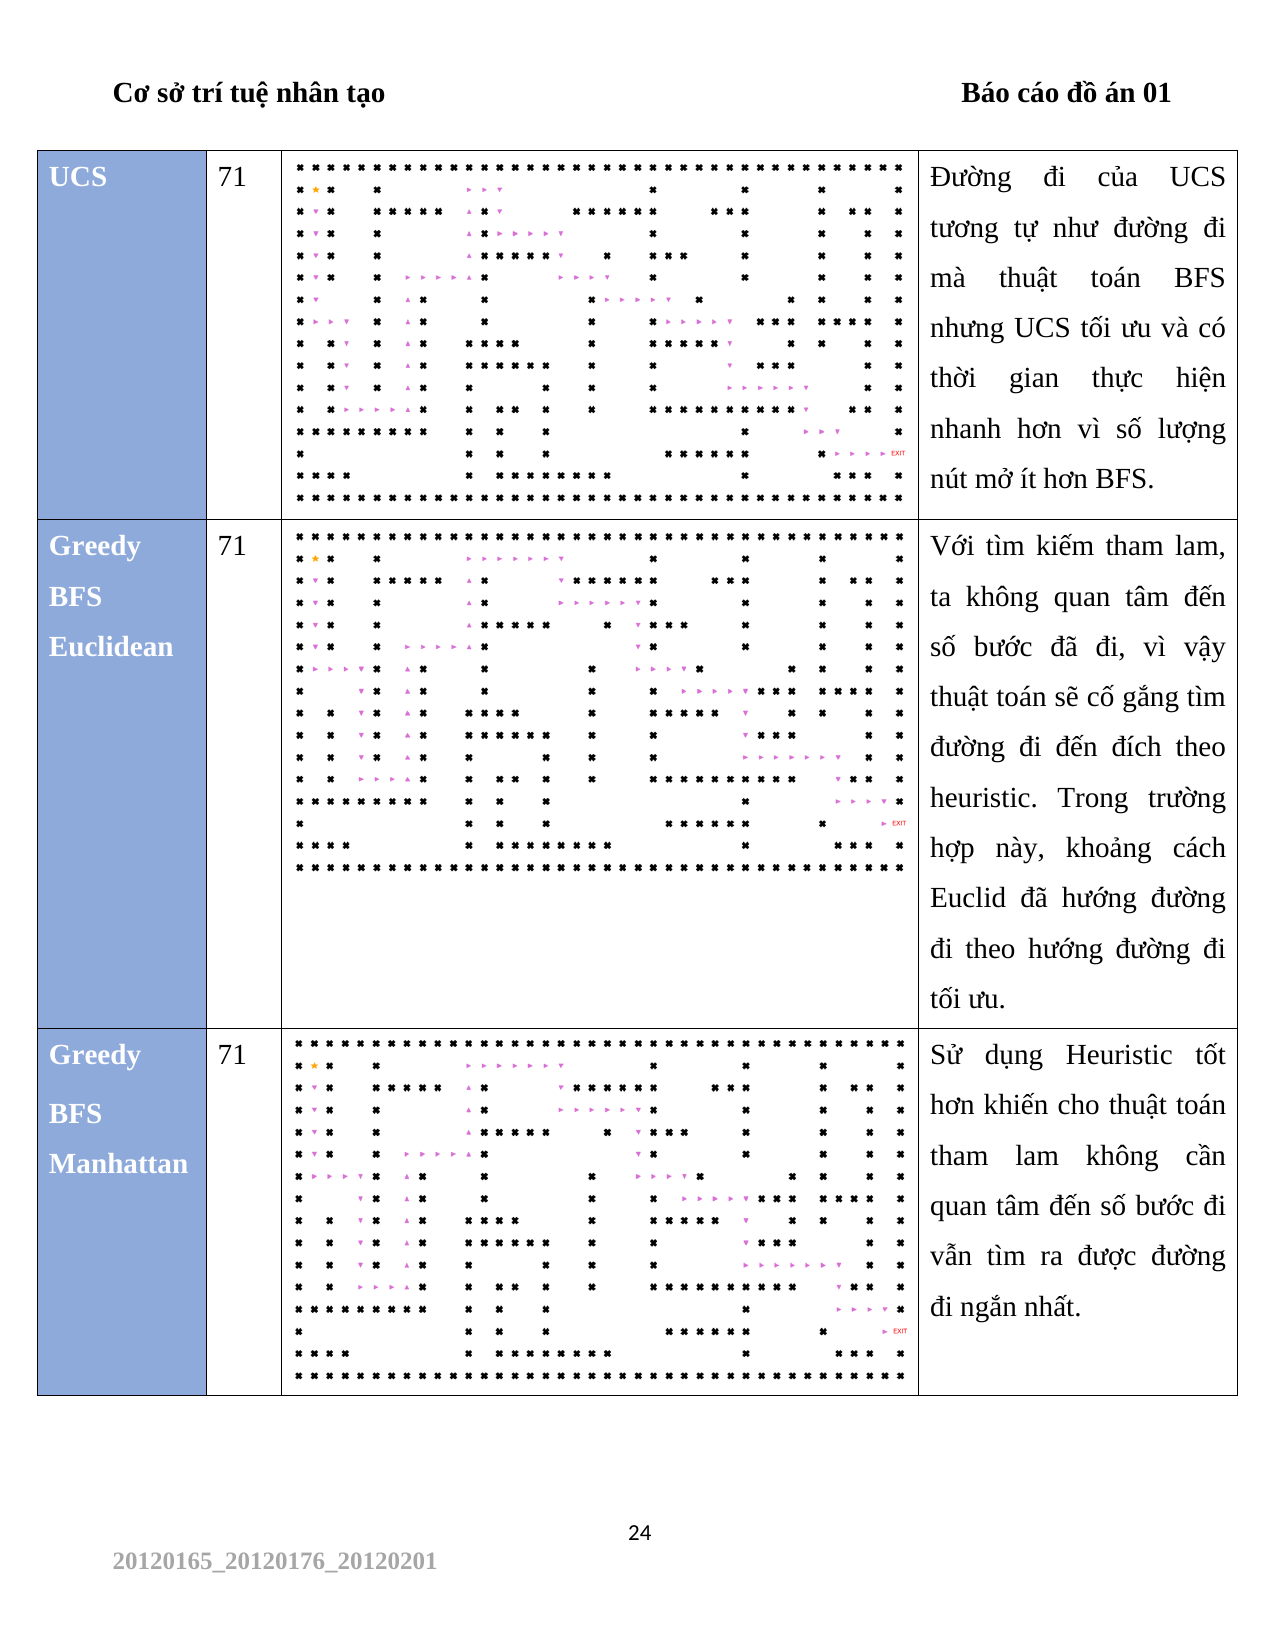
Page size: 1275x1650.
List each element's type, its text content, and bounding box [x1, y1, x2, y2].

table_cell 71 [207, 1029, 281, 1395]
picture [292, 159, 908, 506]
picture [292, 1037, 908, 1382]
table_cell Greedy BFS Euclidean [38, 520, 206, 1028]
table_cell Đường đi của UCS tương tự như đường đi mà thuật toán BFS nhưng UCS tối ưu và có thời gian thực hiện nhanh hơn vì số lượng nút mở ít hơn BFS. [919, 151, 1237, 519]
table_cell 71 [207, 151, 281, 519]
picture [292, 528, 908, 877]
table_cell Greedy BFS Manhattan [38, 1029, 206, 1395]
table_cell Sử dụng Heuristic tốt hơn khiến cho thuật toán tham lam không cần quan tâm đến số bước đi vẫn tìm ra được đường đi ngắn nhất. [919, 1029, 1237, 1395]
table_cell [282, 520, 918, 1028]
table_cell [282, 151, 918, 519]
table_cell [282, 1029, 918, 1395]
table_cell Với tìm kiếm tham lam, ta không quan tâm đến số bước đã đi, vì vậy thuật toán sẽ cố gắng tìm đường đi đến đích theo heuristic. Trong trường hợp này, khoảng cách Euclid đã hướng đường đi theo hướng đường đi tối ưu. [919, 520, 1237, 1028]
table_cell UCS [38, 151, 206, 519]
table_cell 71 [207, 520, 281, 1028]
